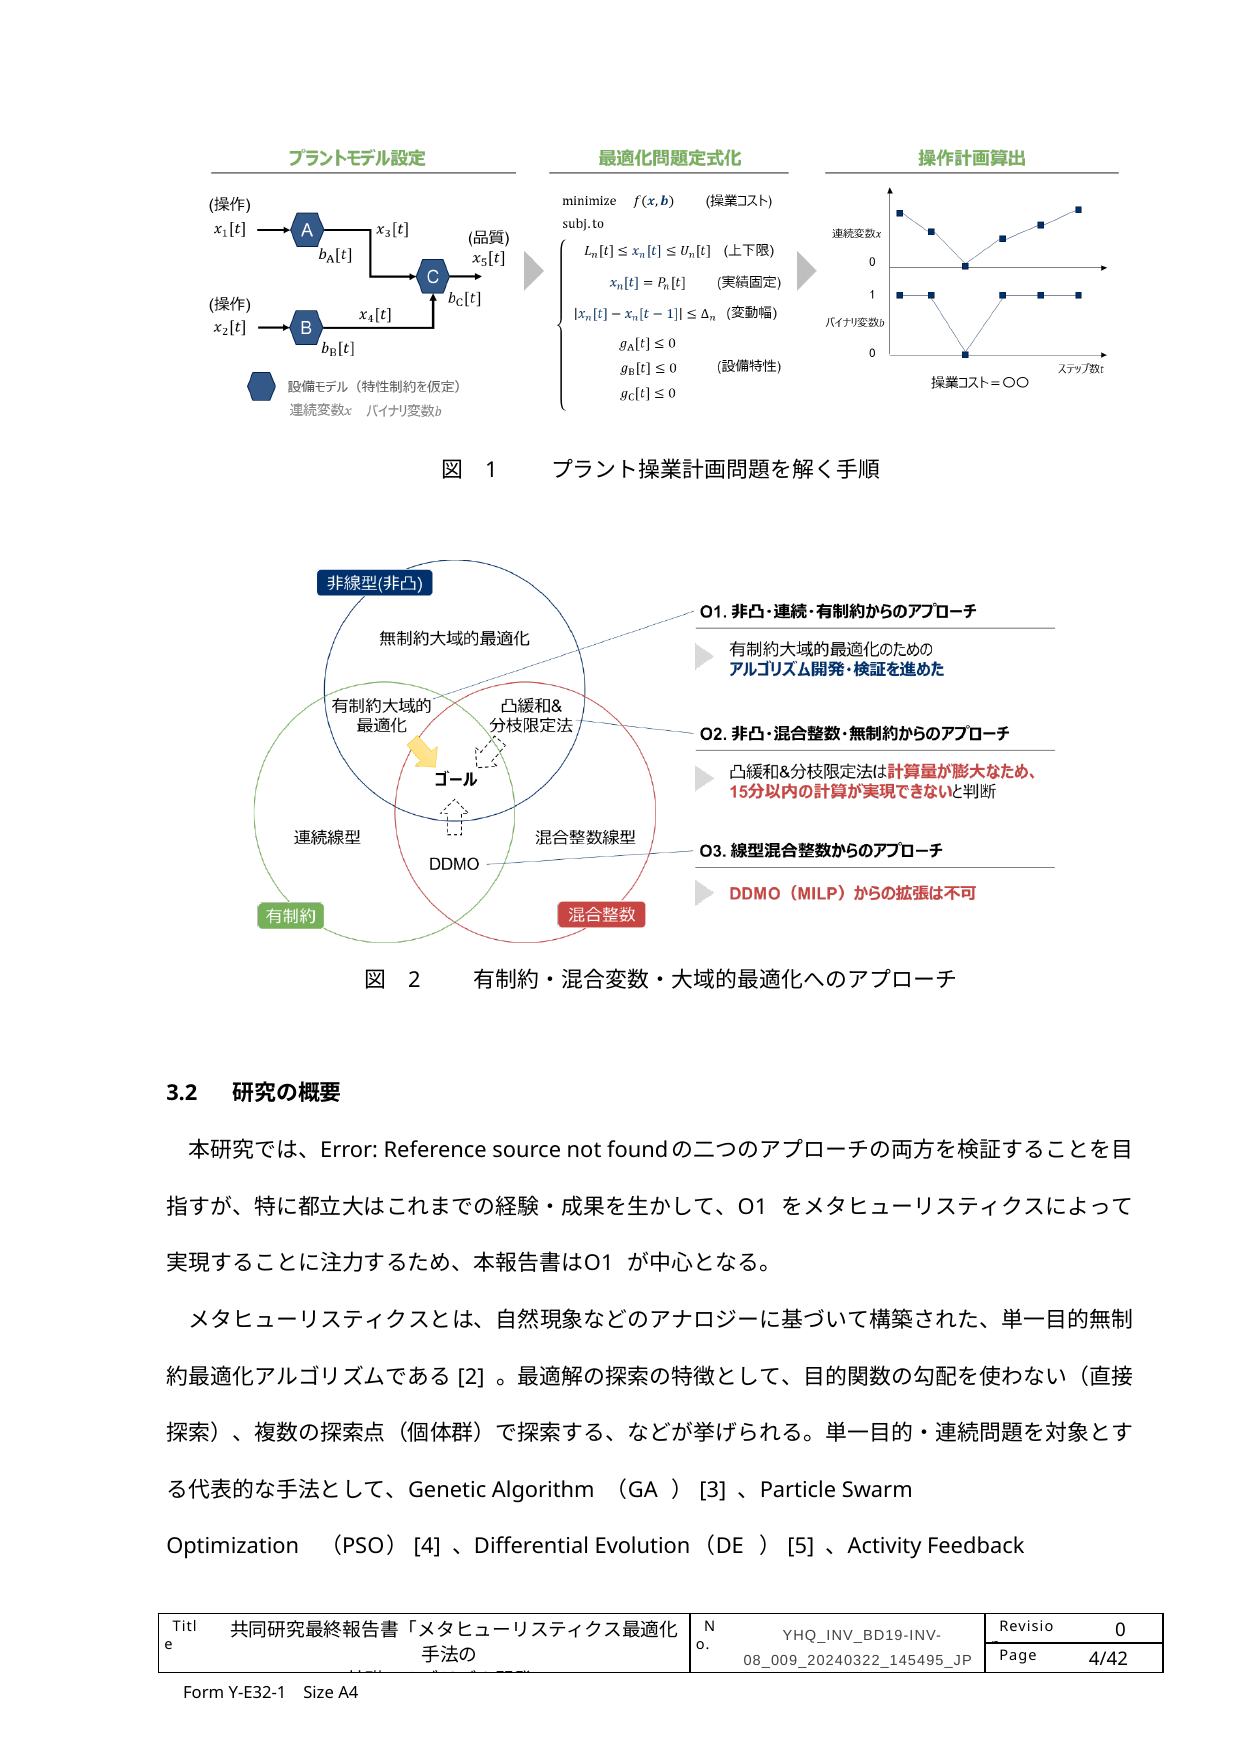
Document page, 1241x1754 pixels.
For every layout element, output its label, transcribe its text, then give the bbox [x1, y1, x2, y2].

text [166, 1289, 1133, 1573]
picture [253, 560, 1056, 943]
subtitle 3.2 研究の概要 [166, 1063, 1133, 1119]
picture [199, 141, 1119, 427]
